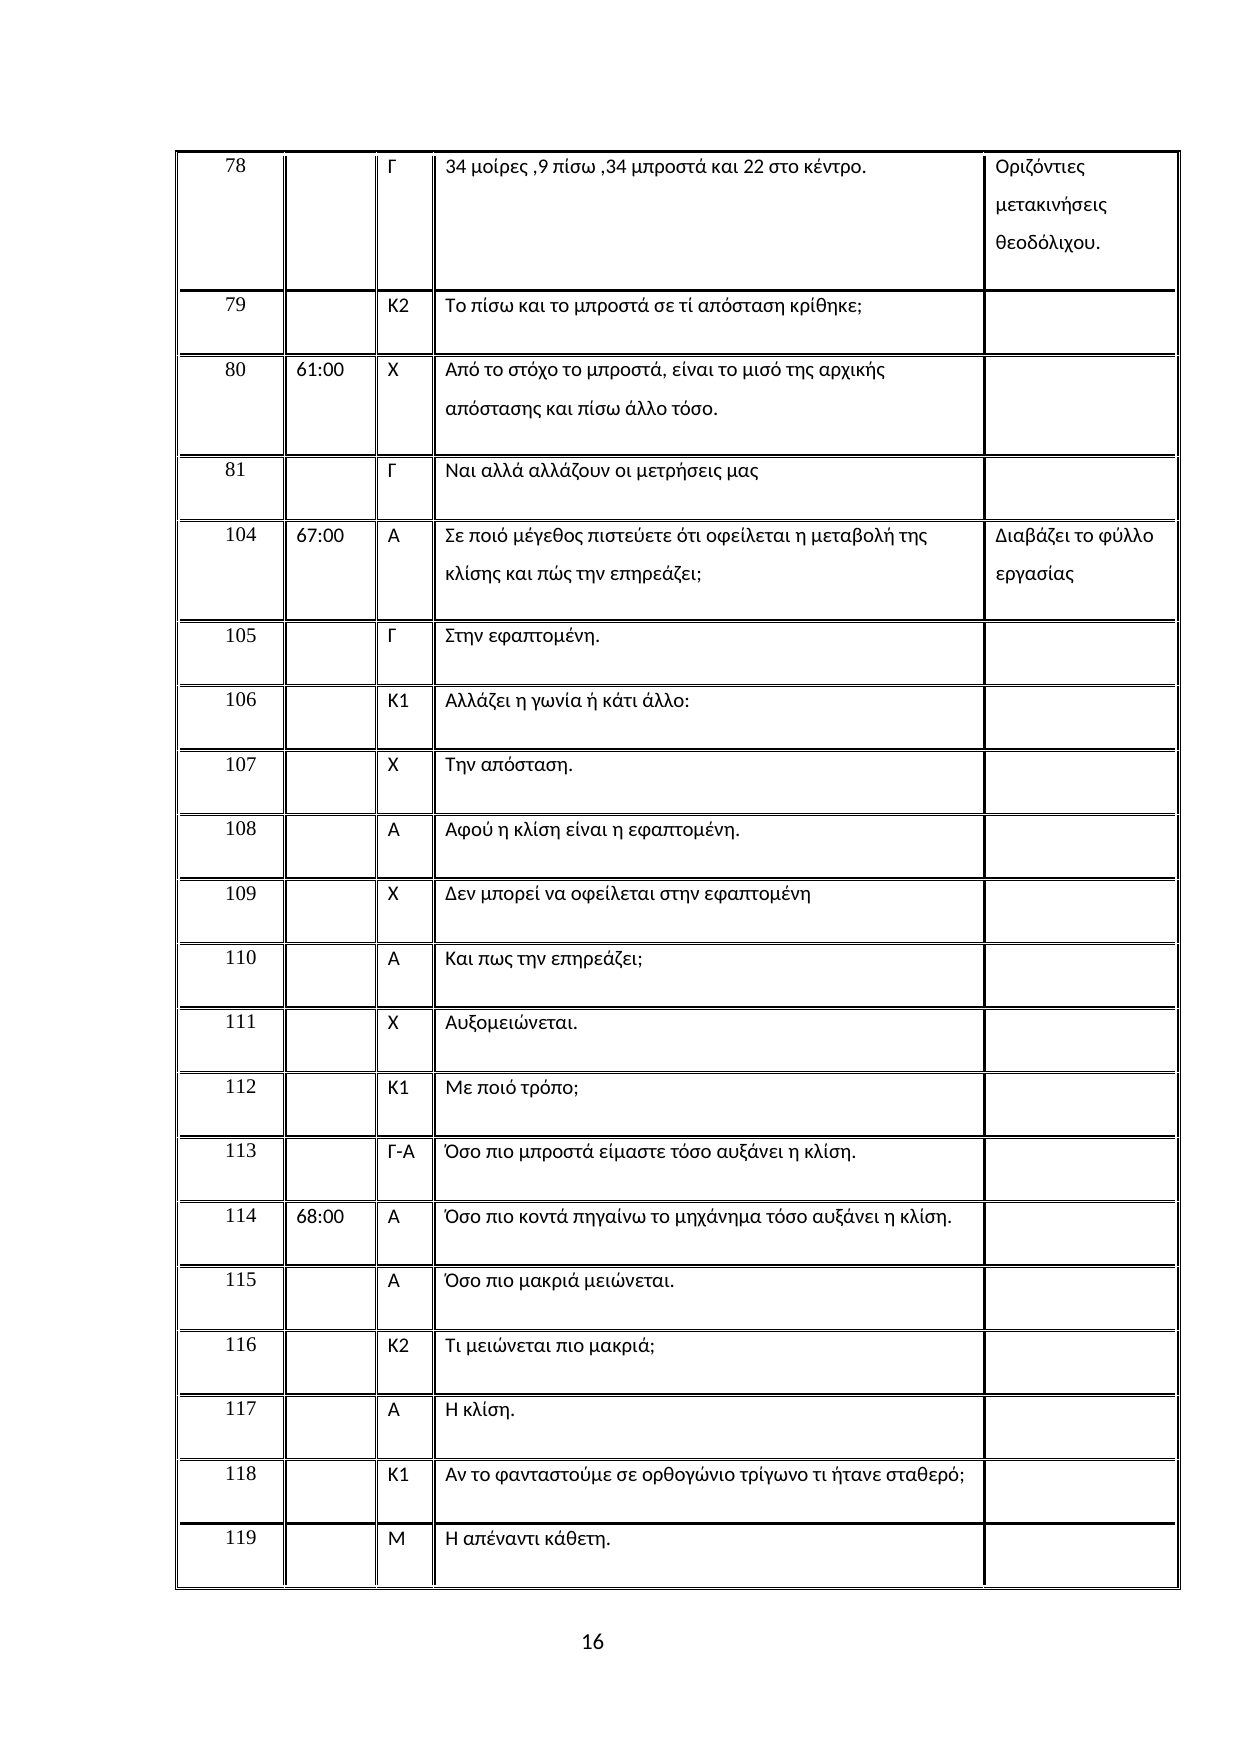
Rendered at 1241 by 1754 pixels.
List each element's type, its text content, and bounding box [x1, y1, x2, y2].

table_cell [287, 687, 375, 748]
table_header [285, 153, 376, 289]
table_cell Χ [378, 752, 432, 813]
table_cell [984, 684, 1179, 748]
table_cell 110 [176, 942, 285, 1006]
table_cell [984, 942, 1179, 1006]
table_cell Από το στόχο το μπροστά, είναι το μισό της αρχικής απόστασης και πίσω άλλο τόσο. [436, 357, 983, 454]
table_cell [986, 1006, 1178, 1071]
table_cell Γ-Α [378, 1139, 432, 1199]
table_cell Η κλίση. [436, 1397, 983, 1457]
table_cell [287, 752, 375, 813]
table_cell Όσο πιο μπροστά είμαστε τόσο αυξάνει η κλίση. [436, 1139, 983, 1199]
table_cell Γ [378, 623, 432, 684]
table_cell [287, 1010, 375, 1071]
table_cell [984, 1071, 1179, 1135]
table_cell 113 [178, 1135, 283, 1199]
table_cell Στην εφαπτομένη. [436, 623, 983, 684]
table_header 78 [178, 152, 285, 289]
table_cell 115 [178, 1264, 283, 1328]
table_cell [986, 1200, 1178, 1264]
table_cell Χ [378, 1010, 432, 1071]
table_cell [986, 289, 1177, 353]
table_cell Με ποιό τρόπο; [436, 1074, 983, 1135]
table_cell Α [378, 1268, 432, 1328]
table_cell 67:00 [287, 522, 375, 619]
table_cell Κ1 [378, 687, 432, 748]
table_cell 108 [176, 813, 285, 877]
table_cell Γ [378, 458, 432, 518]
table_cell 118 [178, 1458, 283, 1522]
table_cell [986, 1135, 1178, 1199]
table_cell Αυξομειώνεται. [436, 1010, 983, 1071]
table_cell [287, 292, 375, 353]
table_cell 114 [178, 1200, 283, 1264]
table_cell 105 [178, 619, 283, 684]
table_cell [986, 1329, 1178, 1393]
table_cell Τι μειώνεται πιο μακριά; [436, 1332, 983, 1393]
table_cell Κ2 [378, 1332, 432, 1393]
table_cell [986, 619, 1178, 684]
table_cell 107 [178, 748, 283, 813]
table_header Γ [376, 152, 434, 289]
table_cell [984, 1522, 1177, 1586]
table_cell 119 [178, 1522, 285, 1586]
table_cell [287, 1461, 375, 1522]
table_cell Α [378, 522, 432, 619]
table_cell [287, 945, 375, 1006]
table_cell Κ1 [378, 1461, 432, 1522]
table_cell Α [378, 1397, 432, 1457]
table_cell [986, 353, 1178, 454]
table_cell 106 [176, 684, 285, 748]
table_cell [287, 881, 375, 942]
table_cell Διαβάζει το φύλλο εργασίας [986, 519, 1178, 619]
table_cell Αλλάζει η γωνία ή κάτι άλλο: [436, 687, 983, 748]
table_cell 104 [178, 519, 283, 619]
table_cell [986, 1458, 1178, 1522]
table_cell [986, 877, 1178, 942]
table_cell Α [378, 945, 432, 1006]
table_cell [287, 1074, 375, 1135]
table_cell Και πως την επηρεάζει; [436, 945, 983, 1006]
table_cell Χ [378, 881, 432, 942]
table_cell [287, 1332, 375, 1393]
table_cell Κ1 [378, 1074, 432, 1135]
table_cell Αφού η κλίση είναι η εφαπτομένη. [436, 816, 983, 877]
table_cell Ναι αλλά αλλάζουν οι μετρήσεις μας [436, 458, 983, 518]
table_cell [986, 748, 1178, 813]
table_cell 111 [178, 1006, 283, 1071]
table_cell Δεν μπορεί να οφείλεται στην εφαπτομένη [436, 881, 983, 942]
table_cell [287, 1268, 375, 1328]
table_cell [287, 816, 375, 877]
table_cell [287, 458, 375, 518]
table_cell 61:00 [287, 357, 375, 454]
table_cell Μ [376, 1522, 434, 1586]
table_cell Κ2 [378, 292, 432, 353]
table_cell [285, 1525, 376, 1586]
table_cell [986, 1393, 1178, 1457]
table_cell Όσο πιο μακριά μειώνεται. [436, 1268, 983, 1328]
table_cell Χ [378, 357, 432, 454]
table_cell 68:00 [287, 1203, 375, 1264]
table_cell 117 [178, 1393, 283, 1457]
table_cell Η απέναντι κάθετη. [434, 1525, 984, 1586]
table_cell [986, 454, 1178, 518]
table_cell 80 [178, 353, 283, 454]
table_cell 79 [178, 289, 283, 353]
table_cell [287, 1139, 375, 1199]
table_header Οριζόντιες μετακινήσεις θεοδόλιχου. [984, 153, 1177, 289]
table_cell 116 [178, 1329, 283, 1393]
table_cell 81 [178, 454, 283, 518]
table_cell Α [378, 816, 432, 877]
table_cell Αν το φανταστούμε σε ορθογώνιο τρίγωνο τι ήτανε σταθερό; [436, 1461, 983, 1522]
table_header 34 μοίρες ,9 πίσω ,34 μπροστά και 22 στο κέντρο. [434, 152, 984, 289]
table_cell Όσο πιο κοντά πηγαίνω το μηχάνημα τόσο αυξάνει η κλίση. [436, 1203, 983, 1264]
table_cell [287, 1397, 375, 1457]
table_cell Το πίσω και το μπροστά σε τί απόσταση κρίθηκε; [436, 292, 983, 353]
table_cell 112 [176, 1071, 285, 1135]
table_cell Την απόσταση. [436, 752, 983, 813]
table_cell [986, 1264, 1178, 1328]
table_cell Α [378, 1203, 432, 1264]
table_cell [984, 813, 1179, 877]
table_cell [287, 623, 375, 684]
table_cell 109 [178, 877, 283, 942]
table_cell Σε ποιό μέγεθος πιστεύετε ότι οφείλεται η μεταβολή της κλίσης και πώς την επηρεάζει; [436, 522, 983, 619]
